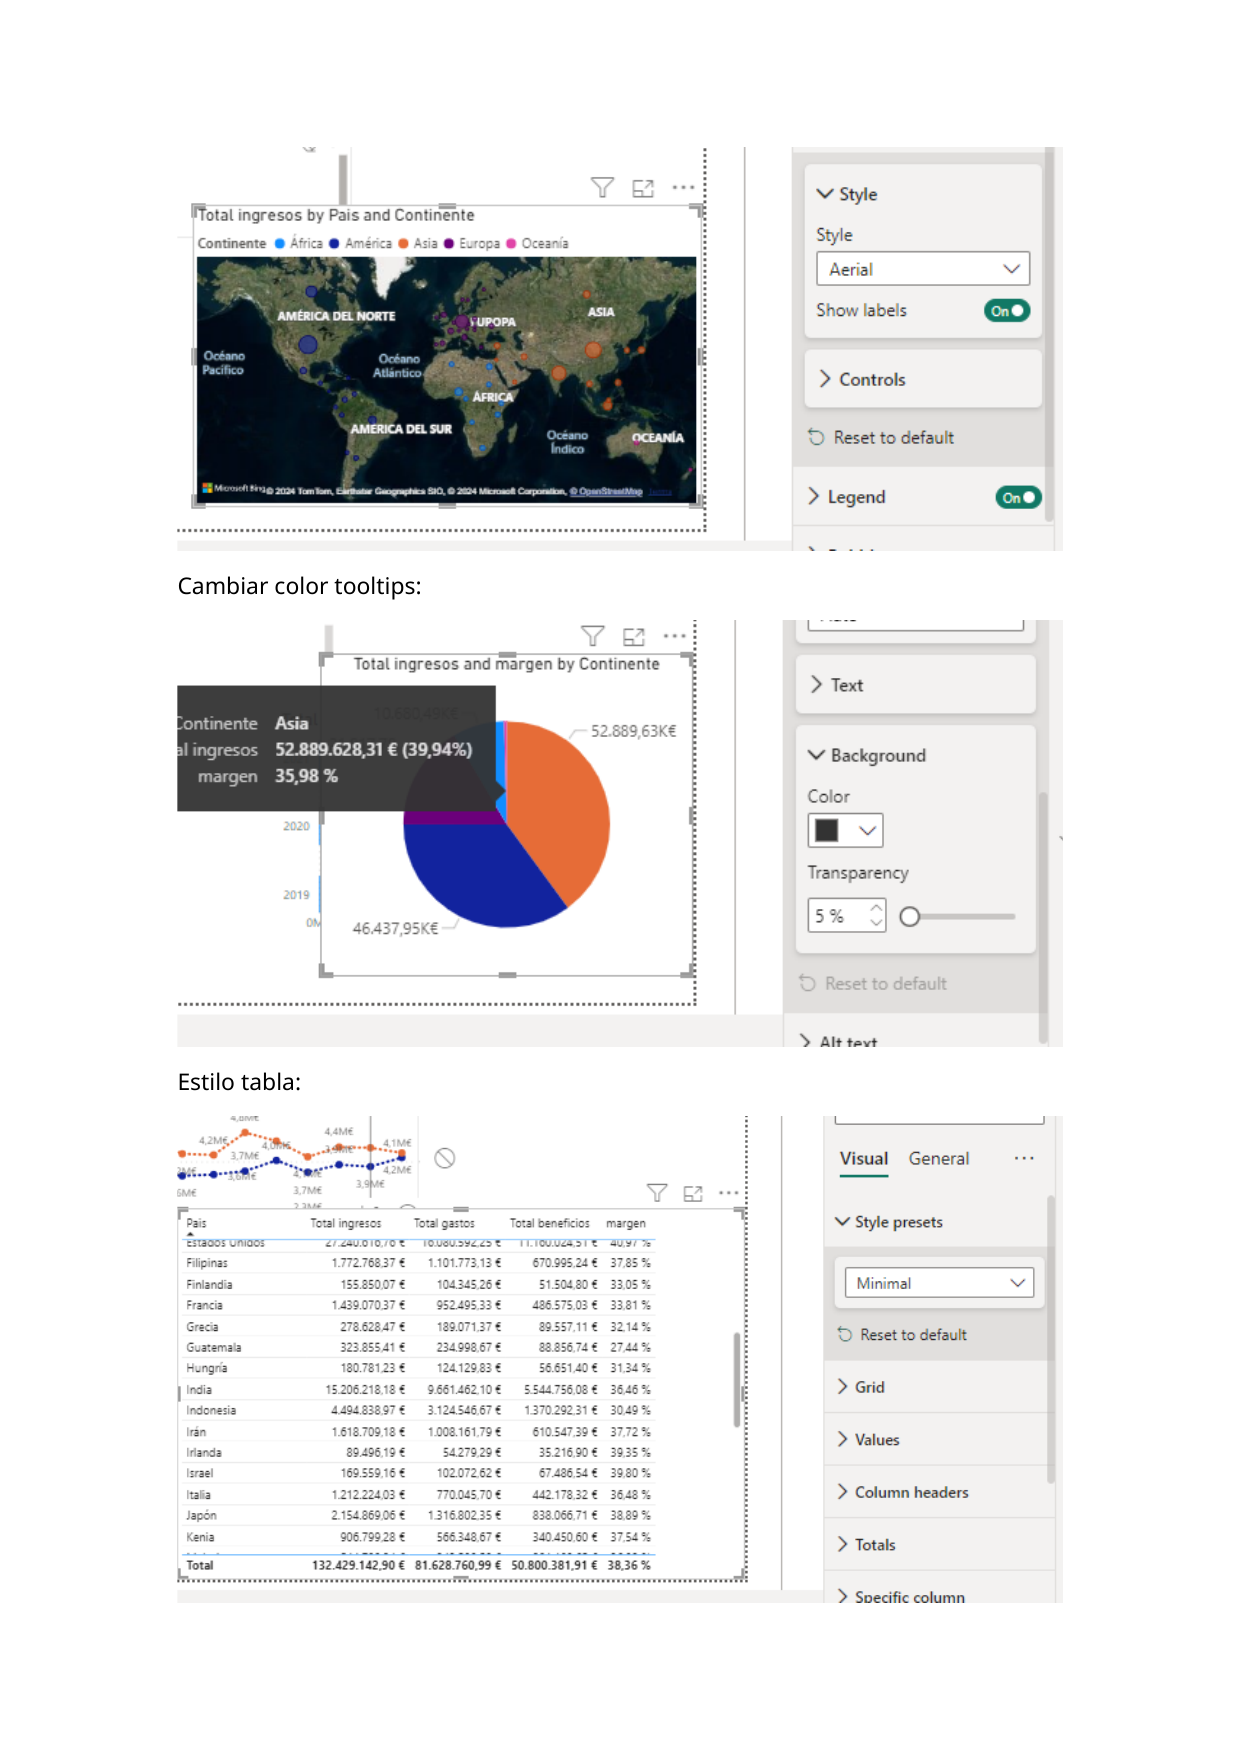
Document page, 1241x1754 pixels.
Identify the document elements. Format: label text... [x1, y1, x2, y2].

picture [177, 620, 1063, 1047]
text Cambiar color tooltips: [177, 570, 1063, 601]
picture [177, 1116, 1063, 1603]
text Estilo tabla: [177, 1066, 1063, 1097]
picture [177, 147, 1063, 551]
